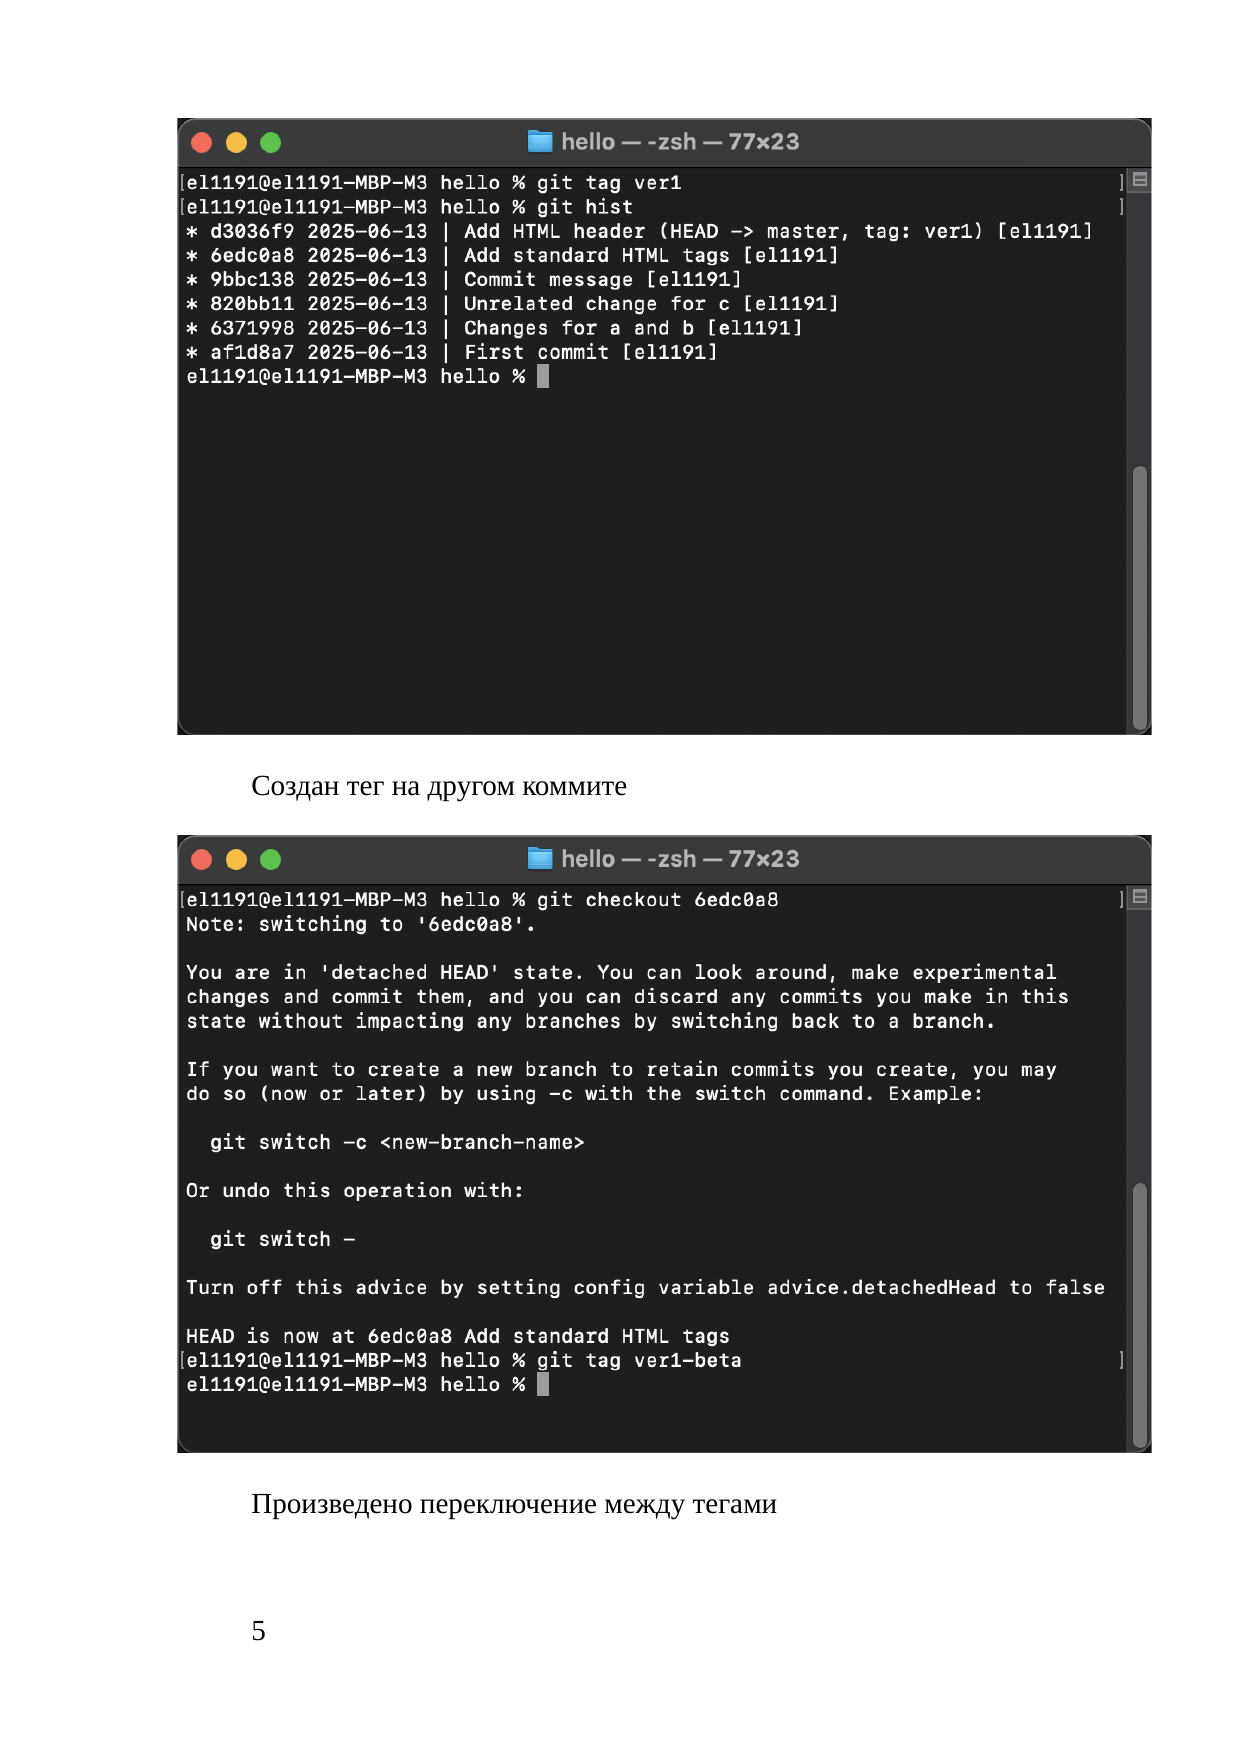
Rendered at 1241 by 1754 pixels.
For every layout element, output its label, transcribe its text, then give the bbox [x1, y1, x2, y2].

text Произведено переключение между тегами [177, 1486, 1152, 1519]
picture [177, 118, 1152, 735]
picture [177, 835, 1152, 1453]
text Создан тег на другом коммите [177, 768, 1152, 802]
